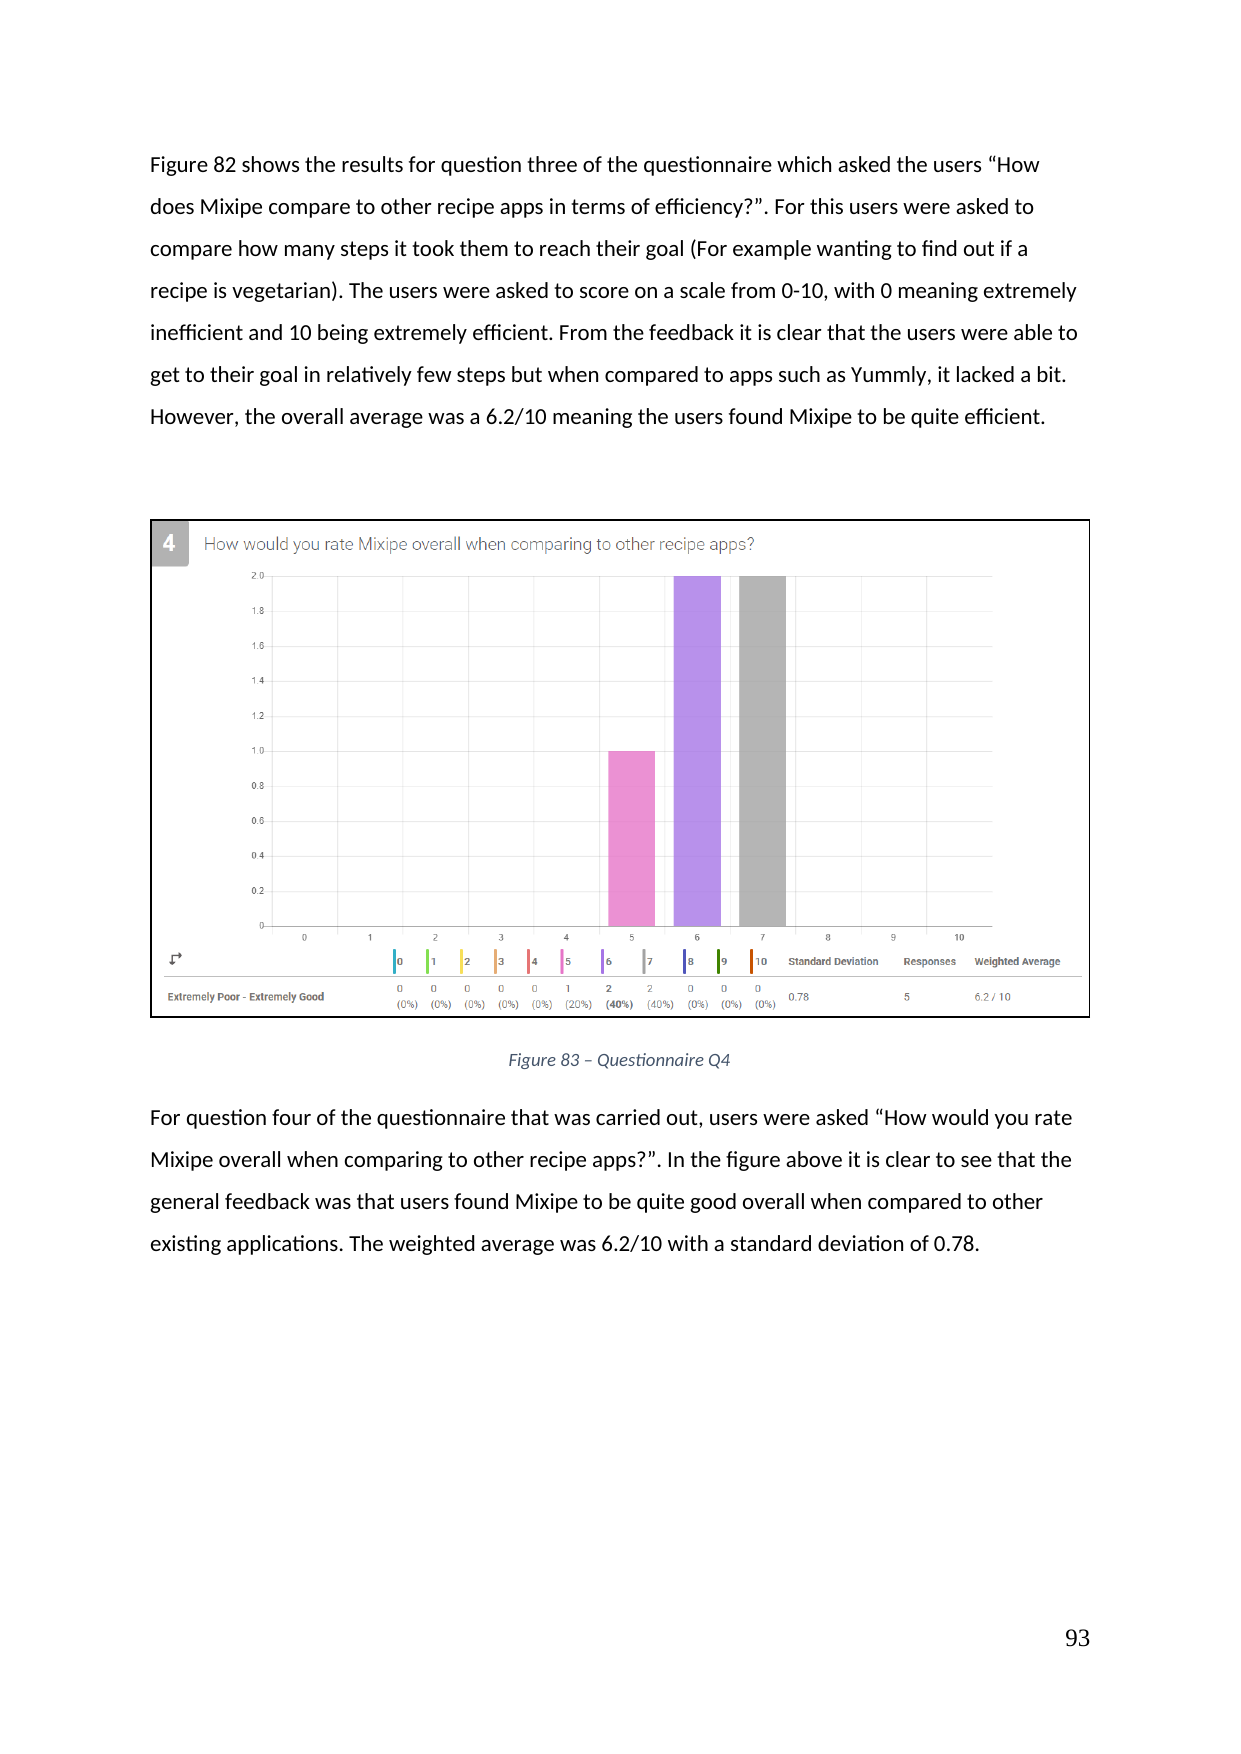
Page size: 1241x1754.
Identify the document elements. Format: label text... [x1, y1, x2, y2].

text For question four of the questionnaire that was carried out, users were asked “How would you rate Mixipe overall when comparing to other recipe apps?”. In the figure above it is clear to see that the general feedback was that users found Mixipe to be quite good overall when compared to other existing applications. The weighted average was 6.2/10 with a standard deviation of 0.78. [150, 1103, 1090, 1257]
text Figure 83 – Questionnaire Q4 [150, 1048, 1090, 1071]
picture [152, 521, 1089, 1016]
text Figure 82 shows the results for question three of the questionnaire which asked the users “How does Mixipe compare to other recipe apps in terms of efficiency?”. For this users were asked to compare how many steps it took them to reach their goal (For example wanting to find out if a recipe is vegetarian). The users were asked to score on a scale from 0-10, with 0 meaning extremely inefficient and 10 being extremely efficient. From the feedback it is clear that the users were able to get to their goal in relatively few steps but when compared to apps such as Yummly, it lacked a bit. However, the overall average was a 6.2/10 meaning the users found Mixipe to be quite efficient. [150, 150, 1090, 430]
